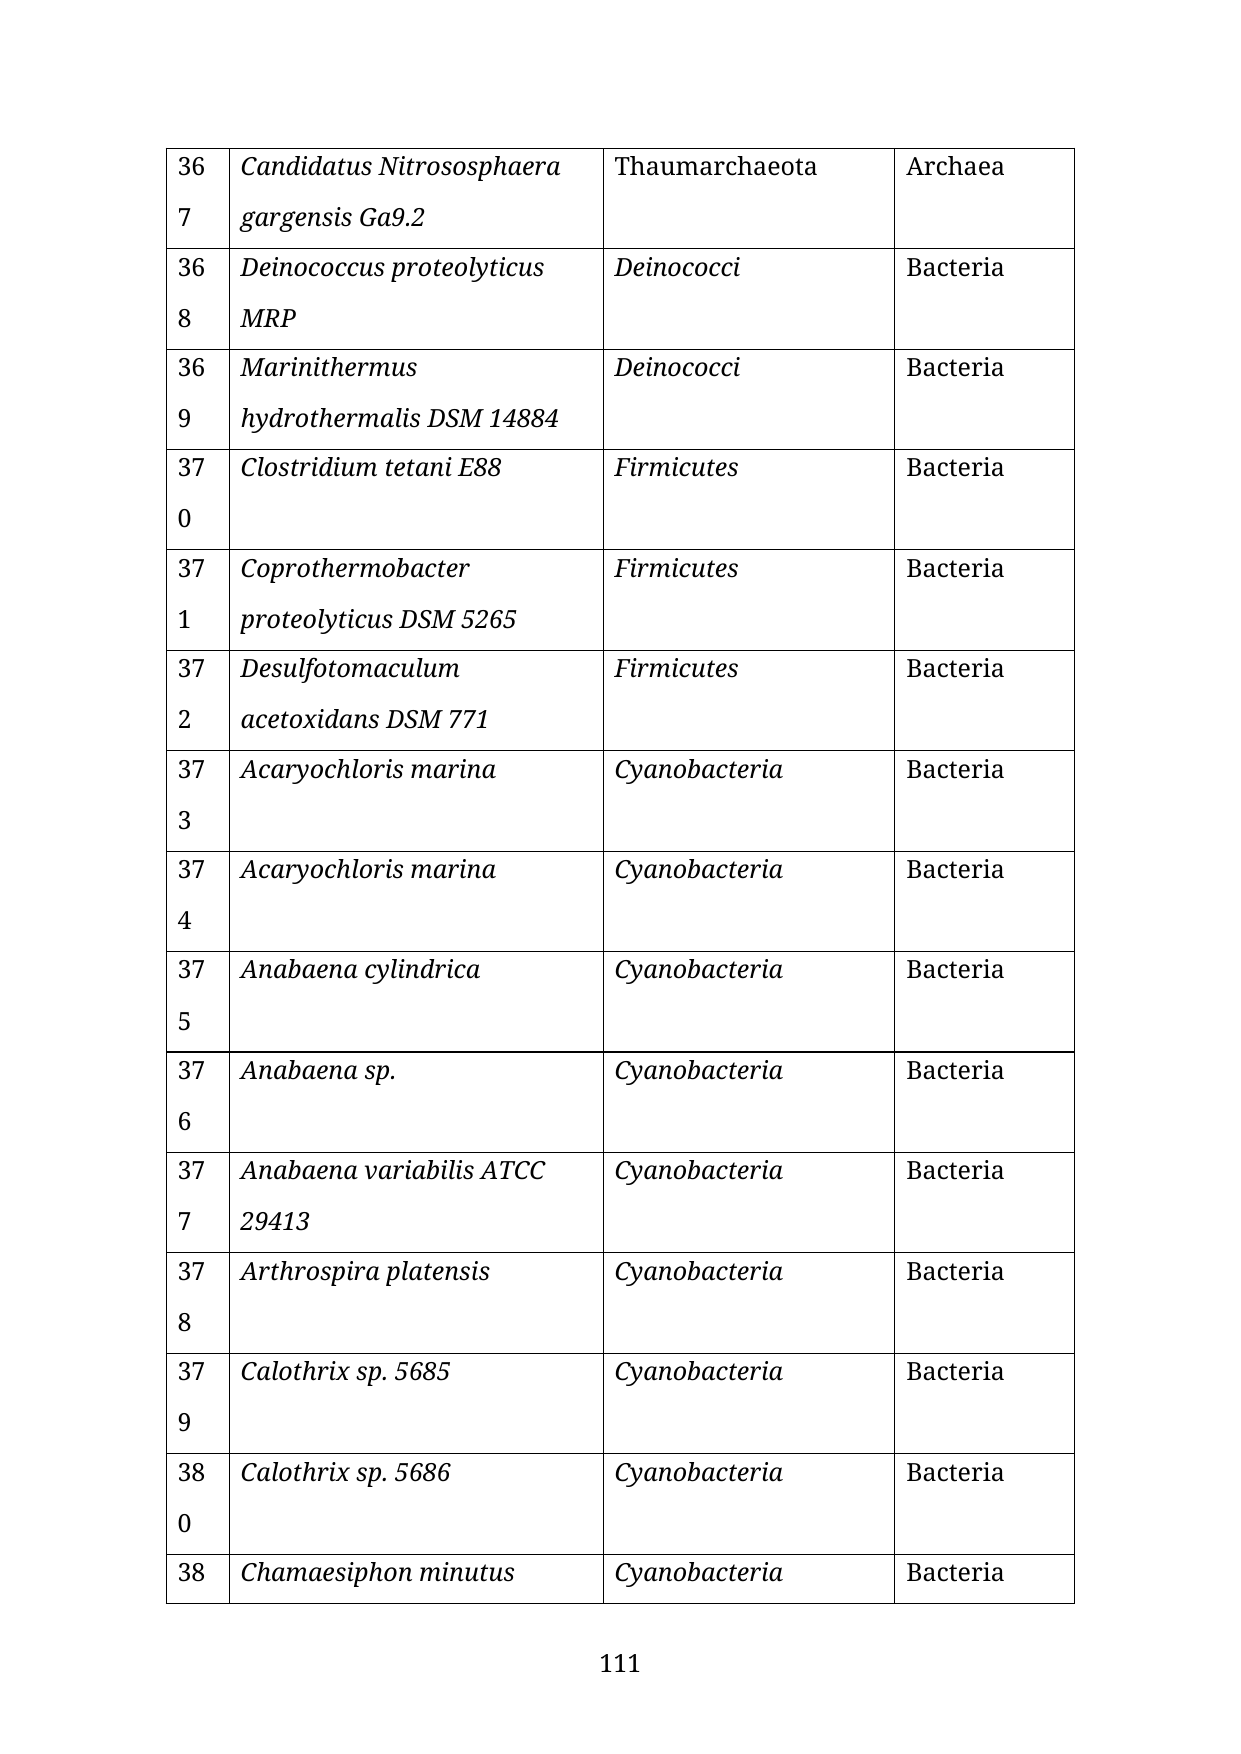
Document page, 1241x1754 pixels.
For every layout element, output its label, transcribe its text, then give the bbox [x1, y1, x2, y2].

table_cell Bacteria [895, 751, 1074, 851]
table_cell Calothrix sp. 5685 [230, 1354, 603, 1453]
table_cell Clostridium tetani E88 [230, 450, 603, 549]
table_cell Deinococci [604, 249, 894, 348]
table_cell Marinithermus hydrothermalis DSM 14884 [230, 350, 603, 449]
table_cell Bacteria [895, 550, 1074, 650]
table_cell Arthrospira platensis [230, 1253, 603, 1353]
table_cell Bacteria [895, 1253, 1074, 1353]
table_cell Anabaena cylindrica [230, 952, 603, 1051]
table_cell 375 [167, 952, 229, 1051]
table_cell Bacteria [895, 1053, 1074, 1152]
table_cell Bacteria [895, 1354, 1074, 1453]
table_cell Acaryochloris marina [230, 852, 603, 951]
table_cell Deinococci [604, 350, 894, 449]
table_cell Cyanobacteria [604, 1354, 894, 1453]
table_cell 377 [167, 1153, 229, 1252]
table_cell Firmicutes [604, 651, 894, 750]
table_cell Candidatus Nitrososphaera gargensis Ga9.2 [230, 149, 603, 248]
table_cell 376 [167, 1053, 229, 1152]
table_cell Calothrix sp. 5686 [230, 1454, 603, 1553]
table_cell Cyanobacteria [604, 751, 894, 851]
table_cell 370 [167, 450, 229, 549]
table_cell Bacteria [895, 1454, 1074, 1553]
table_cell Desulfotomaculum acetoxidans DSM 771 [230, 651, 603, 750]
table_cell Bacteria [895, 1153, 1074, 1252]
table_cell Bacteria [895, 249, 1074, 348]
table_cell 374 [167, 852, 229, 951]
table_cell Bacteria [895, 651, 1074, 750]
table_cell 368 [167, 249, 229, 348]
table_cell Cyanobacteria [604, 1555, 894, 1603]
table_cell Bacteria [895, 952, 1074, 1051]
table_cell 369 [167, 350, 229, 449]
table_cell 373 [167, 751, 229, 851]
table_cell 371 [167, 550, 229, 650]
table_cell Firmicutes [604, 550, 894, 650]
table_cell Cyanobacteria [604, 1153, 894, 1252]
table_cell 380 [167, 1454, 229, 1553]
table_cell Acaryochloris marina [230, 751, 603, 851]
table_cell Archaea [895, 149, 1074, 248]
table_cell Deinococcus proteolyticus MRP [230, 249, 603, 348]
table_cell Coprothermobacter proteolyticus DSM 5265 [230, 550, 603, 650]
table_cell Firmicutes [604, 450, 894, 549]
table_cell Cyanobacteria [604, 1053, 894, 1152]
table_cell Bacteria [895, 1555, 1074, 1603]
table_cell Anabaena sp. [230, 1053, 603, 1152]
table_cell Cyanobacteria [604, 1454, 894, 1553]
table_cell Bacteria [895, 852, 1074, 951]
table_cell Thaumarchaeota [604, 149, 894, 248]
table_cell Cyanobacteria [604, 1253, 894, 1353]
table_cell Anabaena variabilis ATCC 29413 [230, 1153, 603, 1252]
table_cell 372 [167, 651, 229, 750]
table_cell 378 [167, 1253, 229, 1353]
table_cell Bacteria [895, 350, 1074, 449]
table_cell Cyanobacteria [604, 952, 894, 1051]
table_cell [230, 1555, 603, 1603]
table_cell 381 [167, 1555, 229, 1603]
table_cell Cyanobacteria [604, 852, 894, 951]
table_cell 367 [167, 149, 229, 248]
table_cell 379 [167, 1354, 229, 1453]
table_cell Bacteria [895, 450, 1074, 549]
